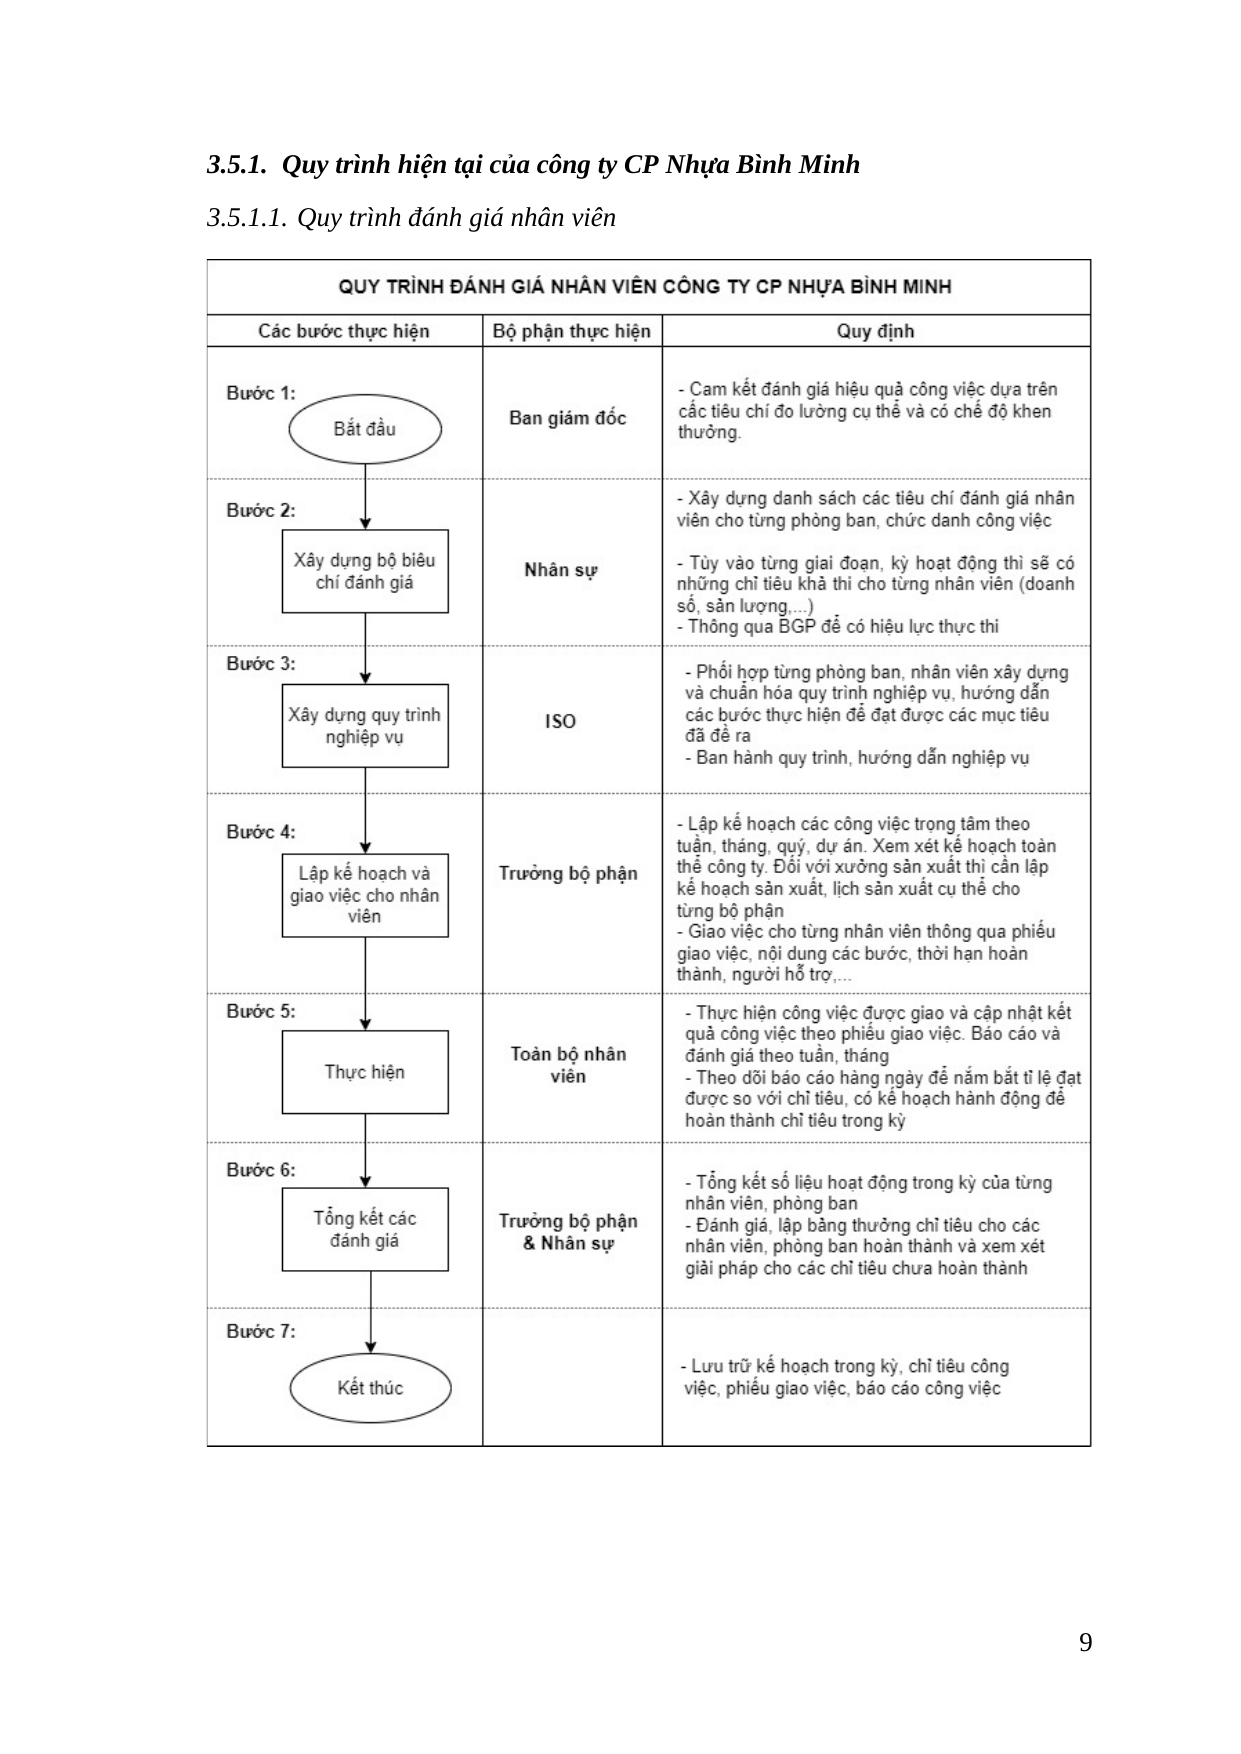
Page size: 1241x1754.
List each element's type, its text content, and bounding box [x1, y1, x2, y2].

subtitle Quy trình hiện tại của công ty CP Nhựa Bình Minh [207, 148, 1092, 179]
picture [206, 259, 1093, 1447]
subtitle Quy trình đánh giá nhân viên [207, 201, 1092, 232]
